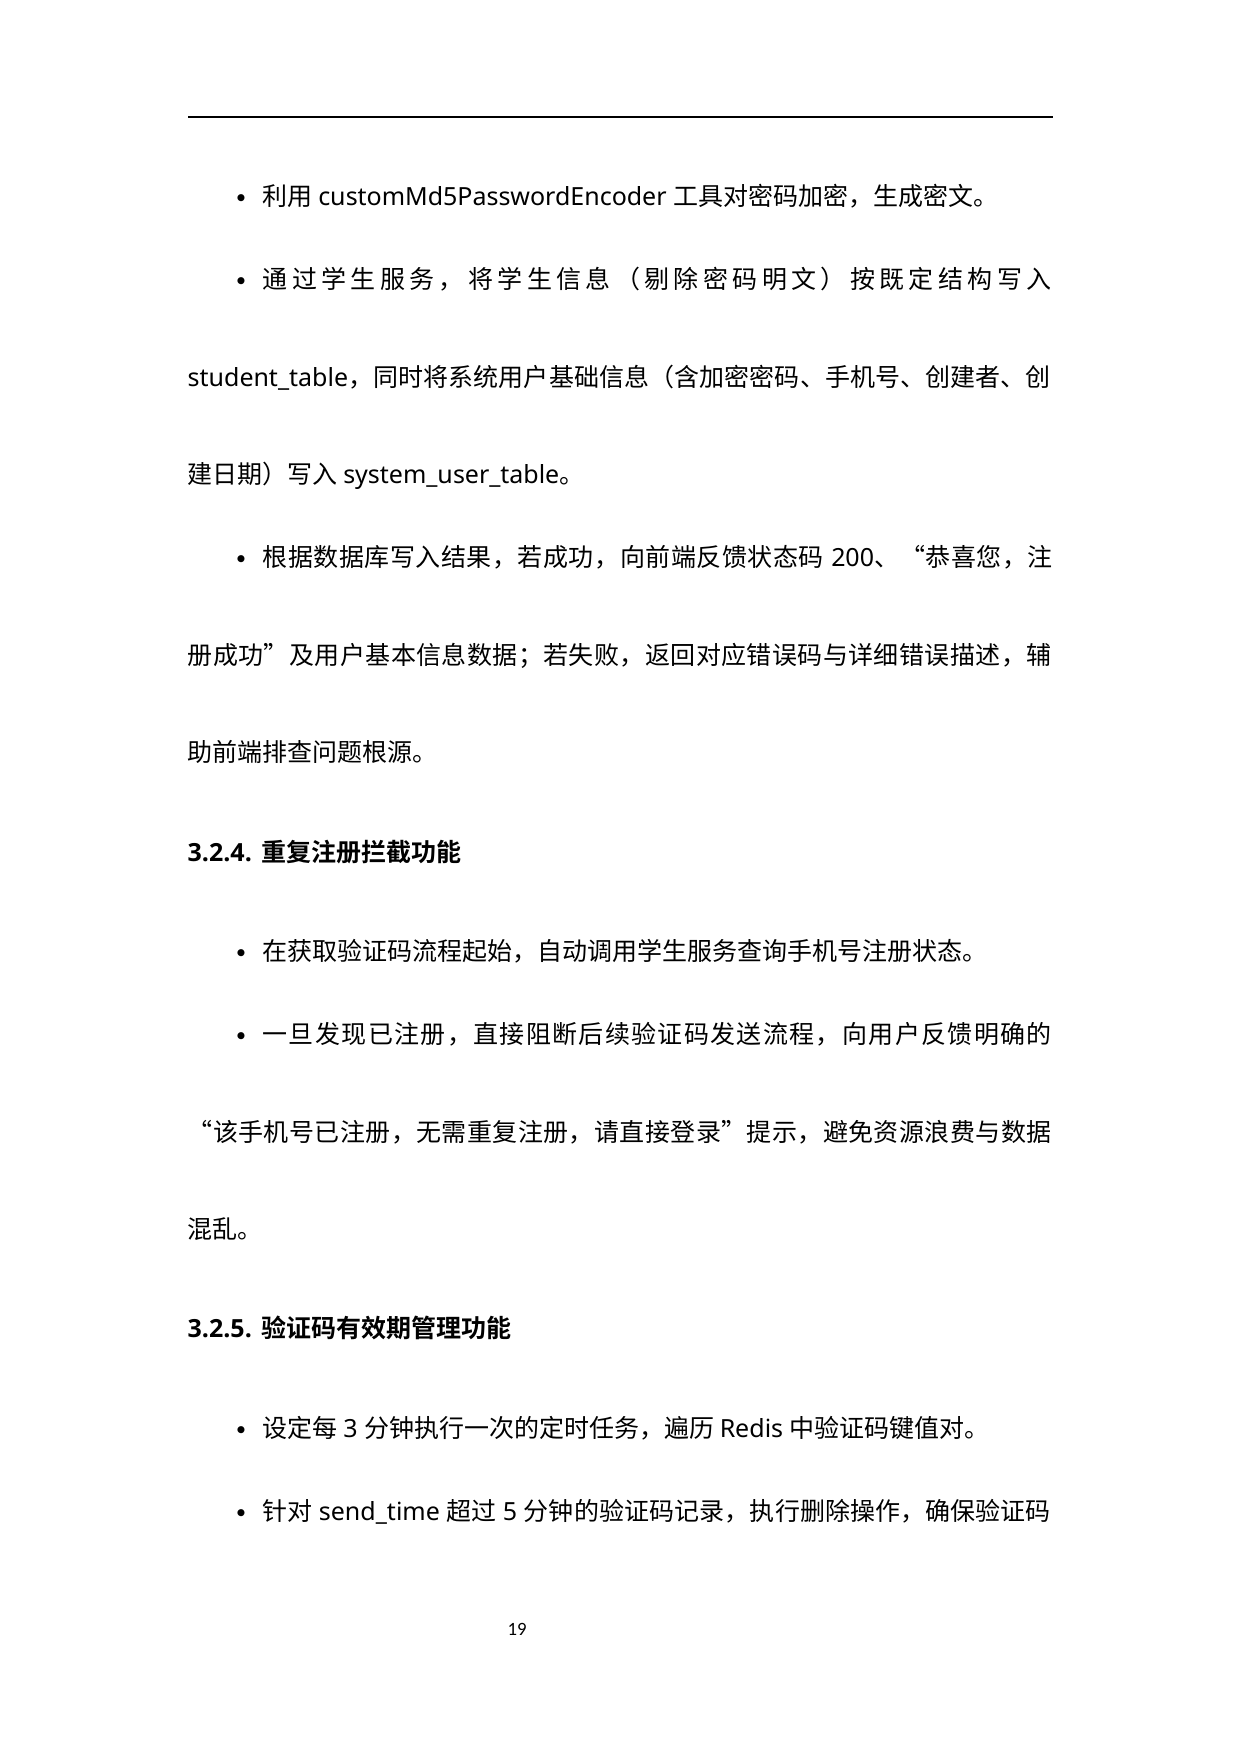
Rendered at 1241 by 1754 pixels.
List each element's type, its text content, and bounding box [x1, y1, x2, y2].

subtitle 重复注册拦截功能 [187, 818, 1053, 883]
list 根据数据库写入结果，若成功，向前端反馈状态码 200、“恭喜您，注册成功”及用户基本信息数据；若失败，返回对应错误码与详细错误描述，辅助前端排查问题根源。 [187, 523, 1053, 783]
list 利用 customMd5PasswordEncoder 工具对密码加密，生成密文。 [187, 162, 1053, 227]
subtitle 验证码有效期管理功能 [187, 1294, 1053, 1359]
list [187, 1477, 1053, 1542]
list 一旦发现已注册，直接阻断后续验证码发送流程，向用户反馈明确的“该手机号已注册，无需重复注册，请直接登录”提示，避免资源浪费与数据混乱。 [187, 1000, 1053, 1260]
list 在获取验证码流程起始，自动调用学生服务查询手机号注册状态。 [187, 917, 1053, 982]
list 设定每 3 分钟执行一次的定时任务，遍历 Redis 中验证码键值对。 [187, 1394, 1053, 1459]
list 通过学生服务，将学生信息（剔除密码明文）按既定结构写入 student_table，同时将系统用户基础信息（含加密密码、手机号、创建者、创建日期）写入 system_user_table。 [187, 245, 1053, 505]
